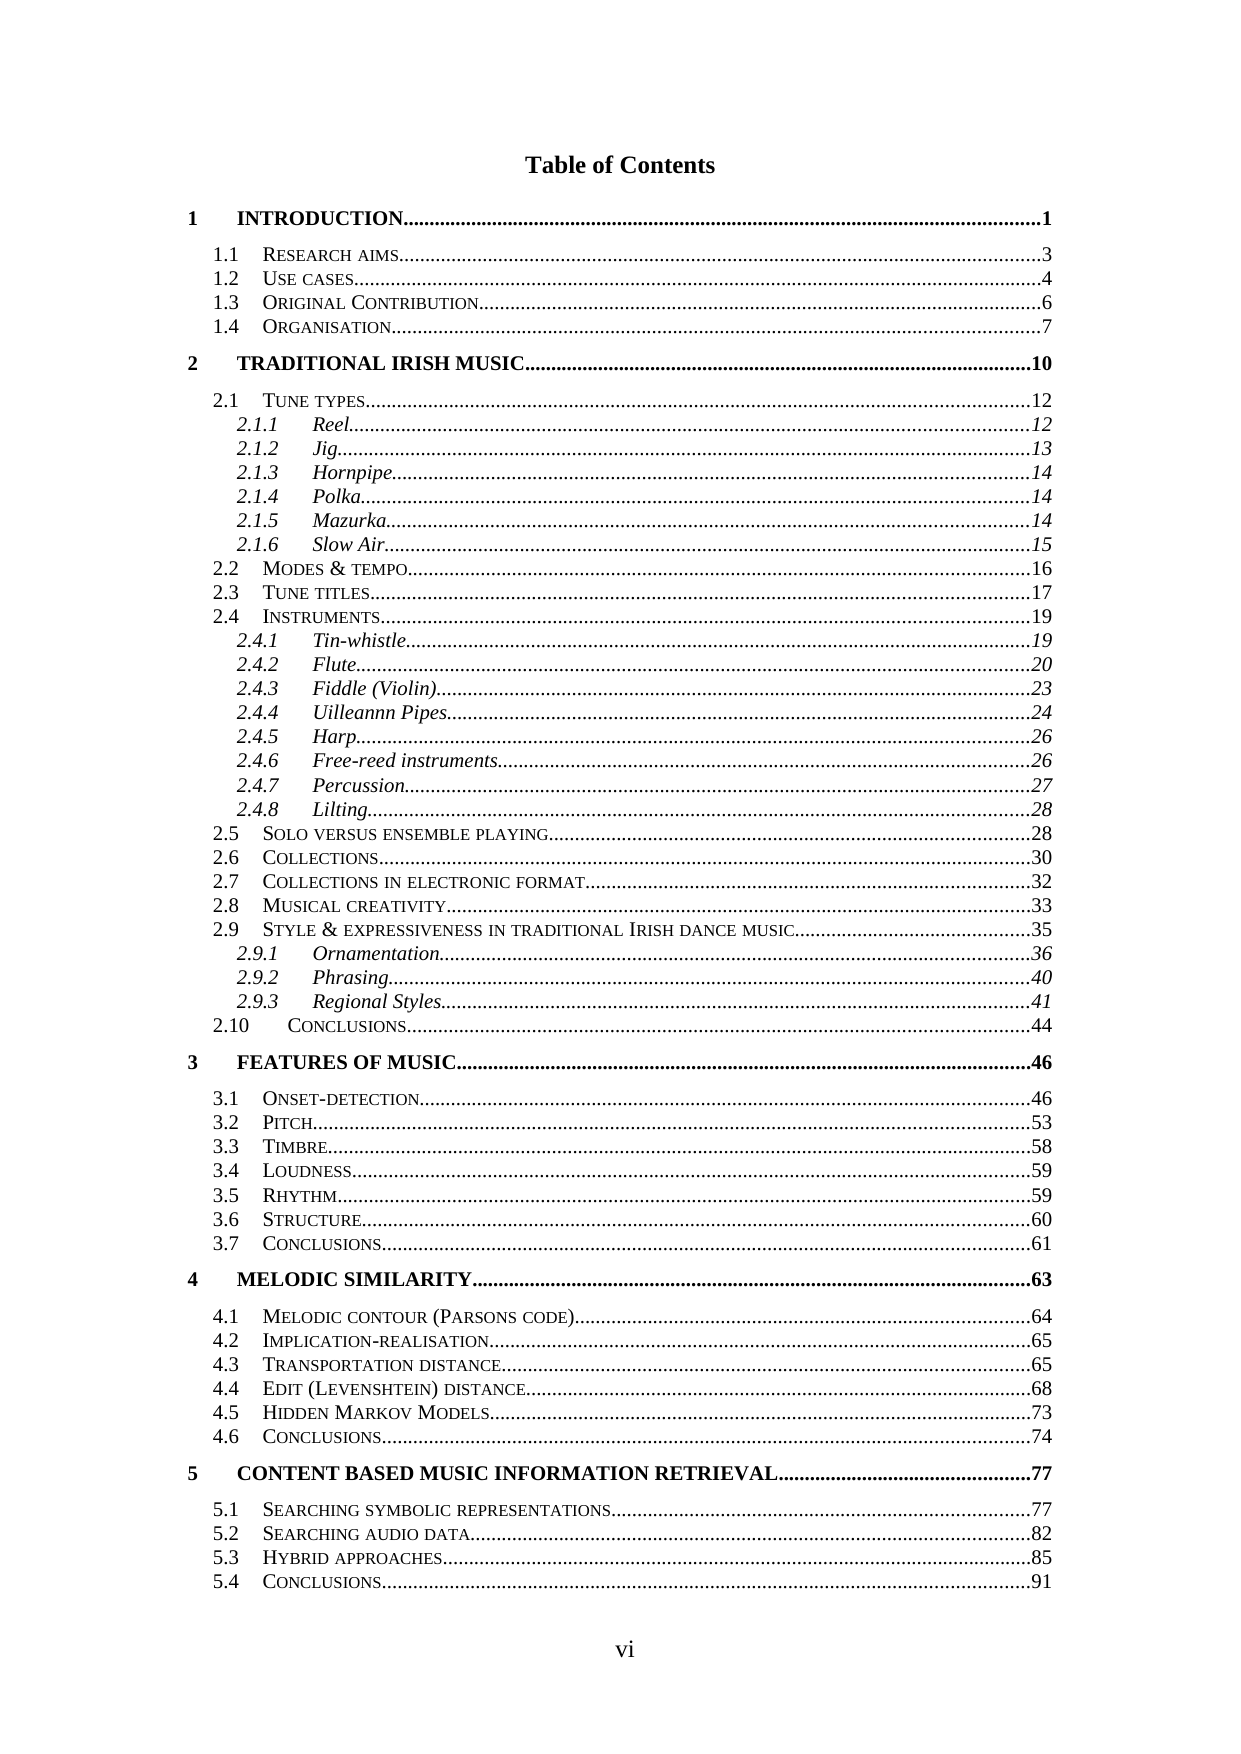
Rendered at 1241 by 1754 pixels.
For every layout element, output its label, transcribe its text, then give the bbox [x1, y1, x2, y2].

text 2.4.4 Uilleannn Pipes 24 [237, 700, 1053, 724]
text 1.4 Organisation 7 [213, 314, 1053, 338]
text 2.1.6 Slow Air 15 [237, 532, 1053, 556]
text 2.1.3 Hornpipe 14 [237, 460, 1053, 484]
text 2.6 Collections 30 [213, 845, 1053, 869]
text 2.1 Tune types 12 [213, 387, 1053, 412]
text 4.2 Implication-realisation 65 [213, 1328, 1053, 1352]
text 2.1.2 Jig 13 [237, 436, 1053, 460]
text 2.8 Musical creativity 33 [213, 893, 1053, 917]
text 1.1 Research aims 3 [213, 242, 1053, 266]
text 5.4 Conclusions 91 [213, 1569, 1053, 1593]
text 3 Features of Music 46 [187, 1050, 1053, 1074]
text 3.7 Conclusions 61 [213, 1231, 1053, 1255]
text 2.4.8 Lilting 28 [237, 797, 1053, 821]
text 2.9.2 Phrasing 40 [237, 965, 1053, 989]
text 2.4.2 Flute 20 [237, 652, 1053, 676]
text 4.6 Conclusions 74 [213, 1424, 1053, 1448]
text 2.2 Modes & tempo 16 [213, 556, 1053, 580]
text 3.3 Timbre 58 [213, 1134, 1053, 1158]
text 5 Content Based Music Information Retrieval 77 [187, 1461, 1053, 1485]
text 2.9 Style & expressiveness in traditional Irish dance music 35 [213, 917, 1053, 941]
text 5.1 Searching symbolic representations 77 [213, 1497, 1053, 1521]
text 3.6 Structure 60 [213, 1207, 1053, 1231]
text 1.2 Use cases 4 [213, 266, 1053, 290]
text 1.3 Original Contribution 6 [213, 290, 1053, 314]
text 4.5 Hidden Markov Models 73 [213, 1400, 1053, 1424]
text 4.4 Edit (Levenshtein) distance 68 [213, 1376, 1053, 1400]
text Table of Contents [187, 150, 1053, 179]
text 2.9.3 Regional Styles 41 [237, 989, 1053, 1013]
text 2 Traditional Irish Music 10 [187, 351, 1053, 375]
text 2.7 Collections in electronic format 32 [213, 869, 1053, 893]
text 1 Introduction 1 [187, 206, 1053, 230]
text 2.1.5 Mazurka 14 [237, 508, 1053, 532]
text 2.3 Tune titles 17 [213, 580, 1053, 604]
text 2.10 Conclusions 44 [213, 1013, 1053, 1037]
text 4.3 Transportation distance 65 [213, 1352, 1053, 1376]
text 2.4.3 Fiddle (Violin) 23 [237, 676, 1053, 700]
text 2.9.1 Ornamentation 36 [237, 941, 1053, 965]
text 2.1.4 Polka 14 [237, 484, 1053, 508]
text 2.4.7 Percussion 27 [237, 772, 1053, 797]
text 3.2 Pitch 53 [213, 1110, 1053, 1134]
text 2.4.5 Harp 26 [237, 724, 1053, 748]
text 4.1 Melodic contour (Parsons code) 64 [213, 1304, 1053, 1328]
text 2.4.1 Tin-whistle 19 [237, 628, 1053, 652]
text 2.4.6 Free-reed instruments 26 [237, 748, 1053, 772]
text 5.2 Searching audio data 82 [213, 1521, 1053, 1545]
text 5.3 Hybrid approaches 85 [213, 1545, 1053, 1569]
text 3.1 Onset-detection 46 [213, 1086, 1053, 1110]
text 2.5 Solo versus ensemble playing 28 [213, 821, 1053, 845]
text 2.1.1 Reel 12 [237, 412, 1053, 436]
text 2.4 Instruments 19 [213, 604, 1053, 628]
text 3.5 Rhythm 59 [213, 1182, 1053, 1207]
text 3.4 Loudness 59 [213, 1158, 1053, 1182]
text 4 Melodic Similarity 63 [187, 1267, 1053, 1291]
